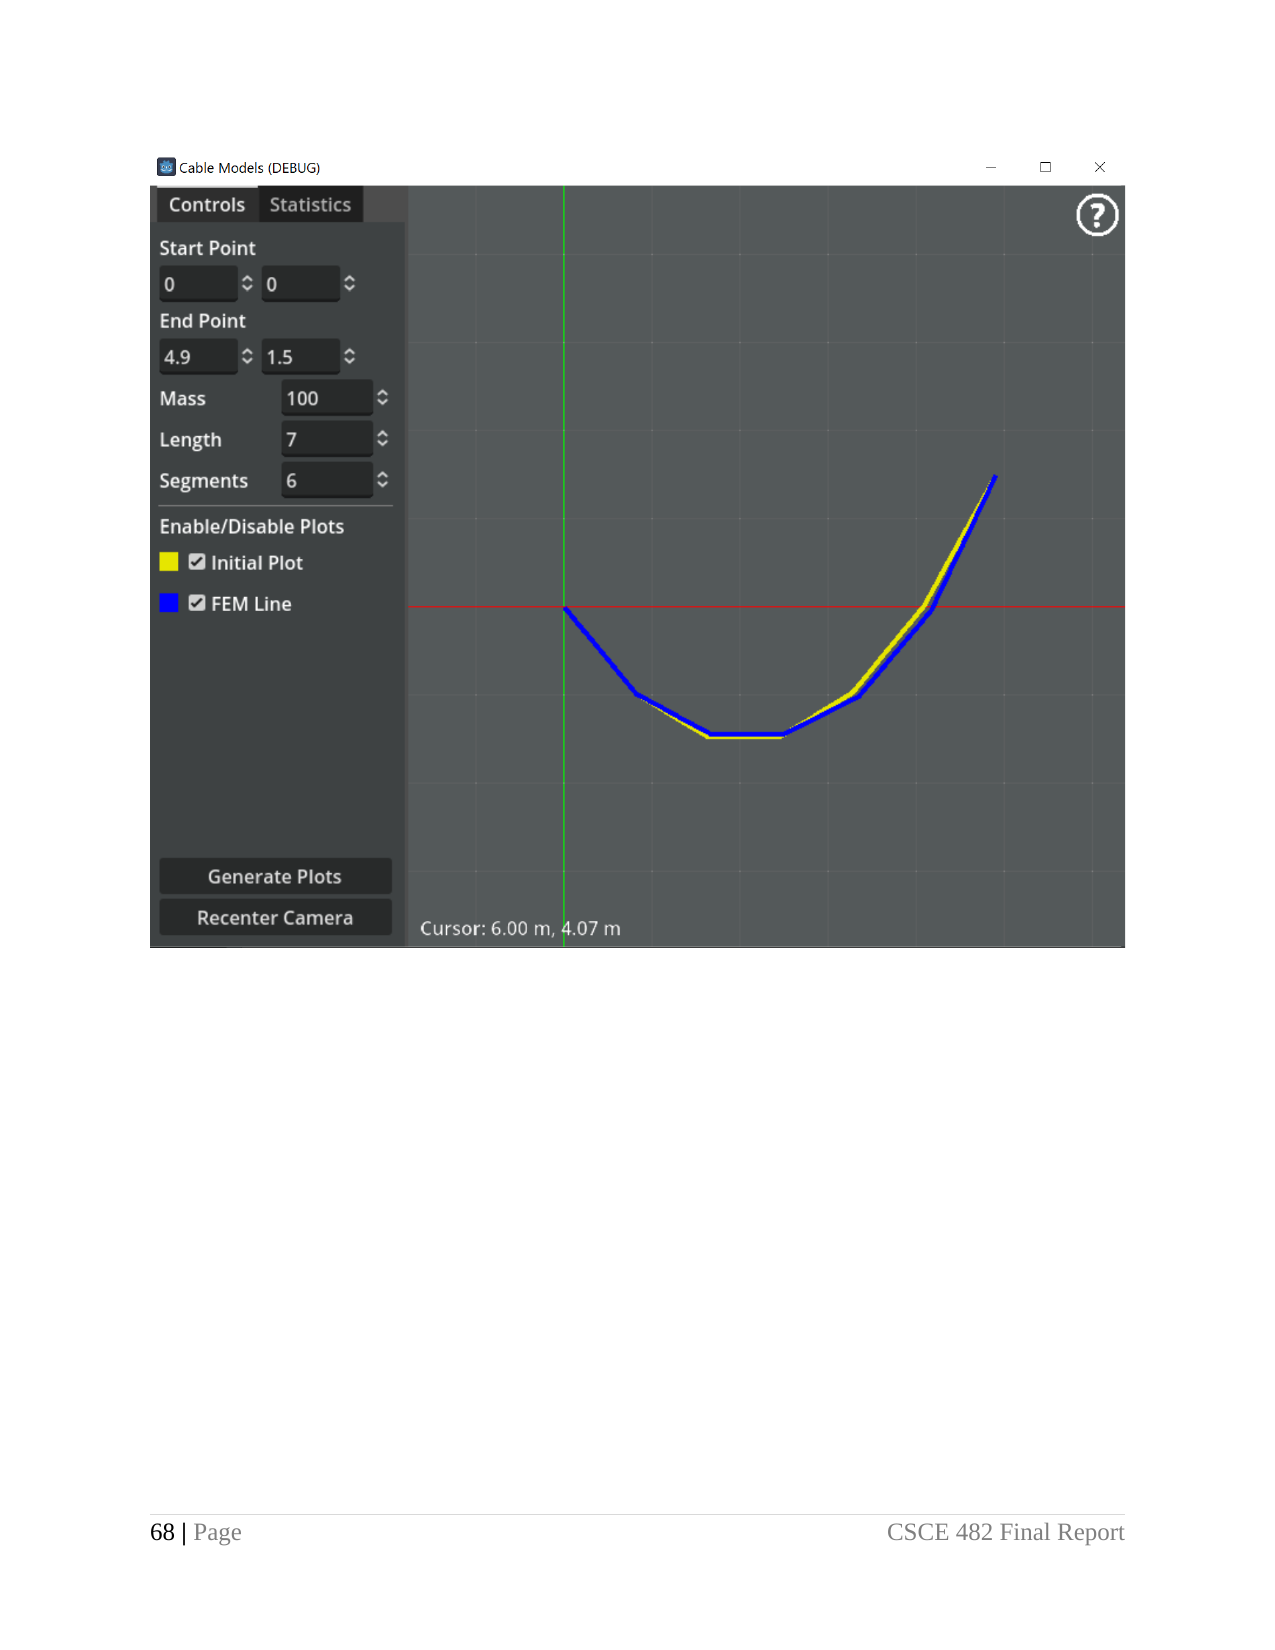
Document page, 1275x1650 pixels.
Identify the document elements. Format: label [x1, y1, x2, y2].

picture [150, 150, 1125, 948]
